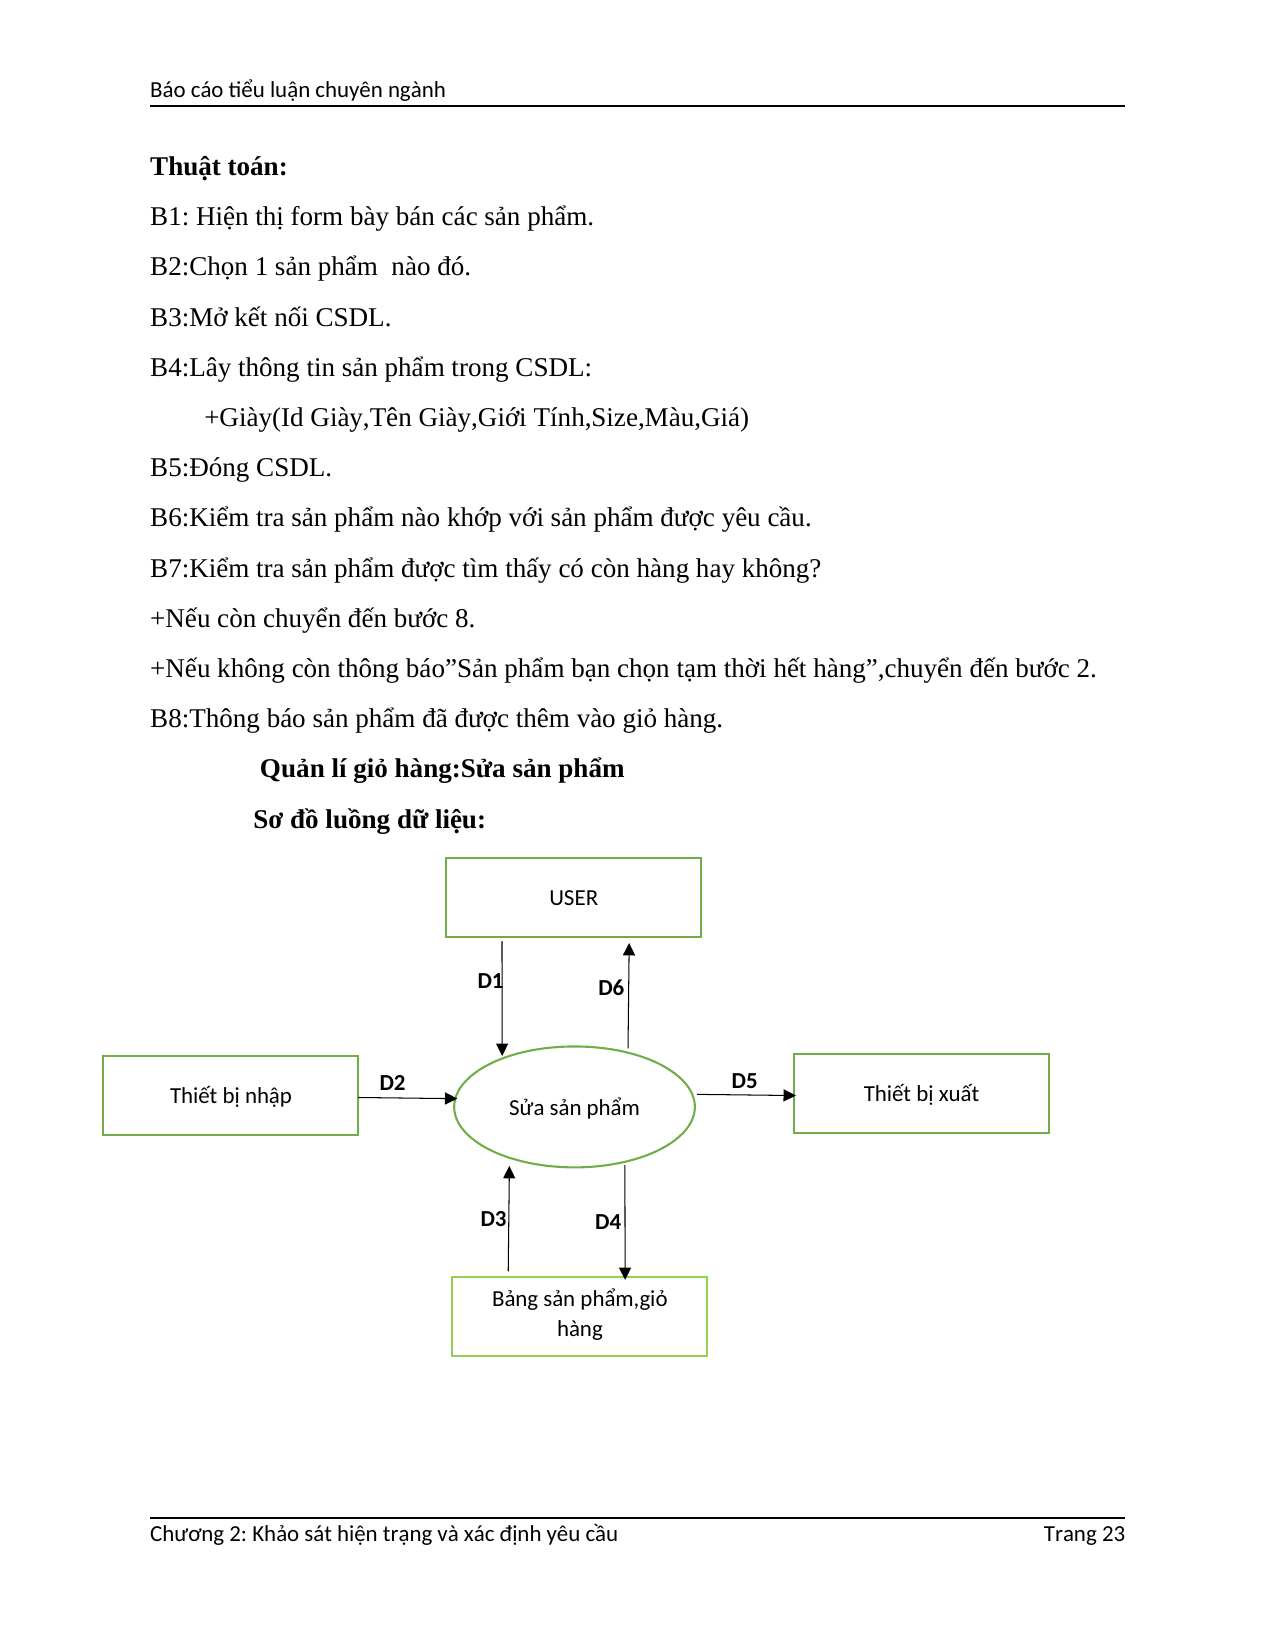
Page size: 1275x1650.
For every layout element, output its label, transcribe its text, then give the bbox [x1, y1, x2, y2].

text Quản lí giỏ hàng:Sửa sản phẩm [150, 752, 1125, 784]
text B1: Hiện thị form bày bán các sản phẩm. [150, 200, 1125, 231]
text B3:Mở kết nối CSDL. [150, 301, 1125, 332]
text B2:Chọn 1 sản phẩm nào đó. [150, 250, 1125, 282]
text B4:Lây thông tin sản phẩm trong CSDL: [150, 351, 1125, 382]
text Thuật toán: [150, 150, 1125, 181]
text B8:Thông báo sản phẩm đã được thêm vào giỏ hàng. [150, 702, 1125, 733]
text +Giày(Id Giày,Tên Giày,Giới Tính,Size,Màu,Giá) [150, 401, 1125, 432]
text B6:Kiểm tra sản phẩm nào khớp với sản phẩm được yêu cầu. [150, 501, 1125, 533]
text B5:Đóng CSDL. [150, 451, 1125, 482]
text +Nếu còn chuyển đến bước 8. [150, 602, 1125, 633]
text B7:Kiểm tra sản phẩm được tìm thấy có còn hàng hay không? [150, 552, 1125, 583]
text +Nếu không còn thông báo”Sản phẩm bạn chọn tạm thời hết hàng”,chuyển đến bước 2. [150, 652, 1125, 683]
text Sơ đồ luồng dữ liệu: [150, 803, 1125, 834]
